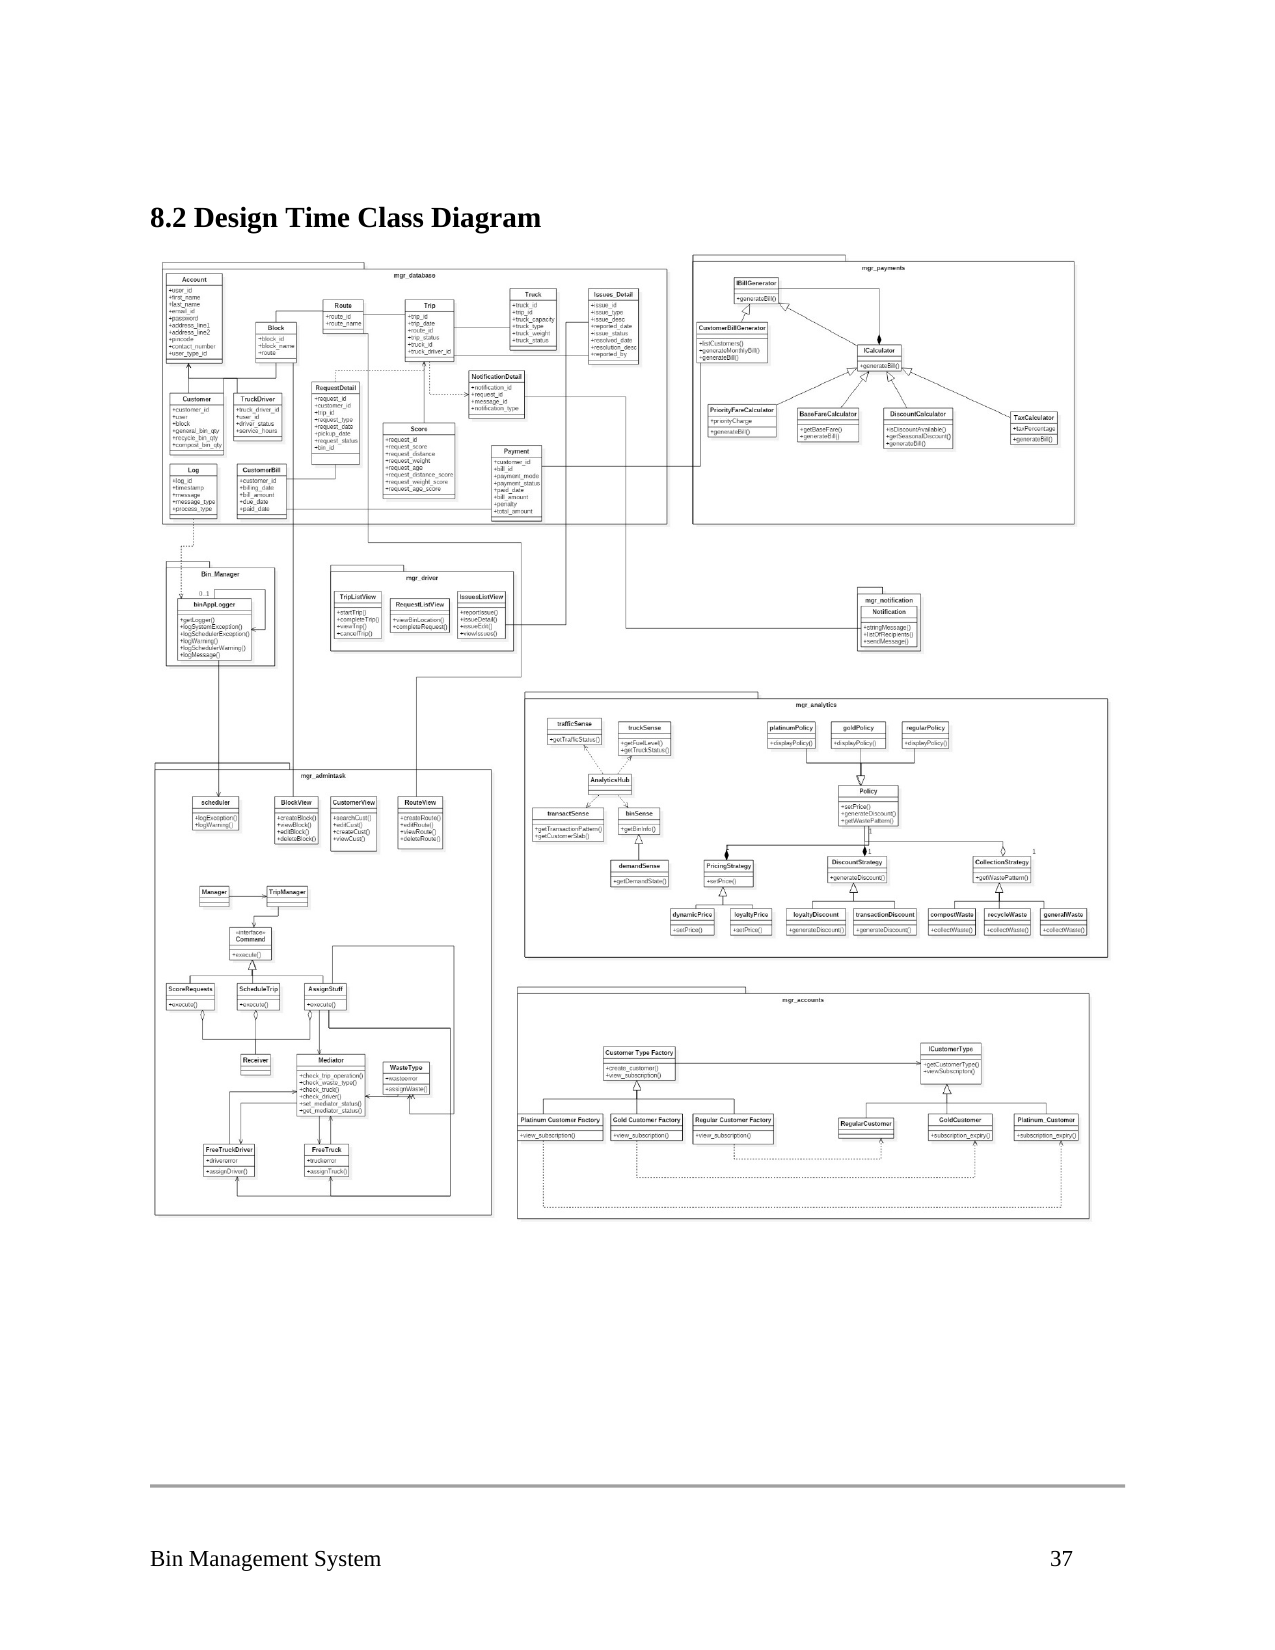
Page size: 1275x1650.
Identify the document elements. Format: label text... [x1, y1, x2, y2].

text 8.2 Design Time Class Diagram [150, 200, 1125, 234]
picture [150, 250, 1125, 1237]
